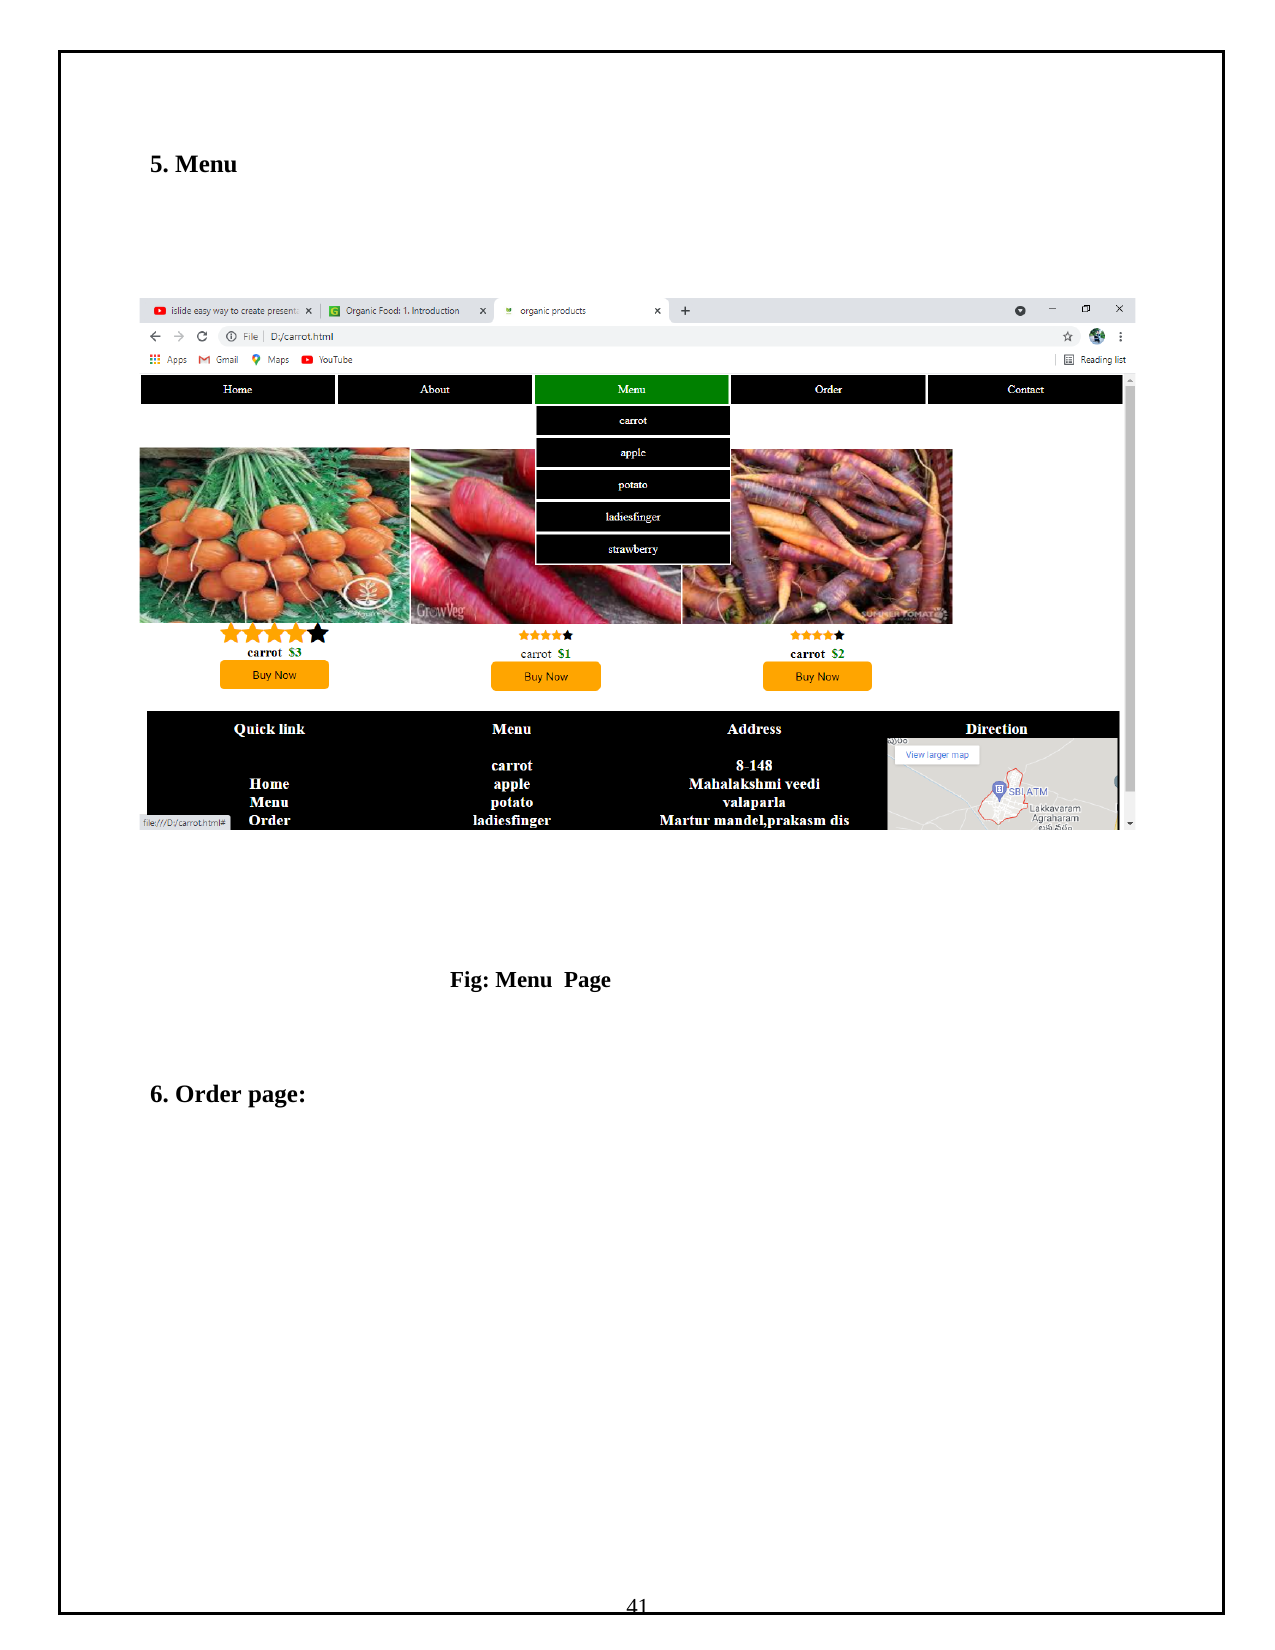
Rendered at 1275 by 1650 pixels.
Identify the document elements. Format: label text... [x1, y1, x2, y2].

text Fig: Menu Page [450, 966, 1135, 992]
subtitle Order page: [150, 1079, 1135, 1108]
picture [139, 298, 1136, 830]
list Menu [150, 149, 1135, 178]
